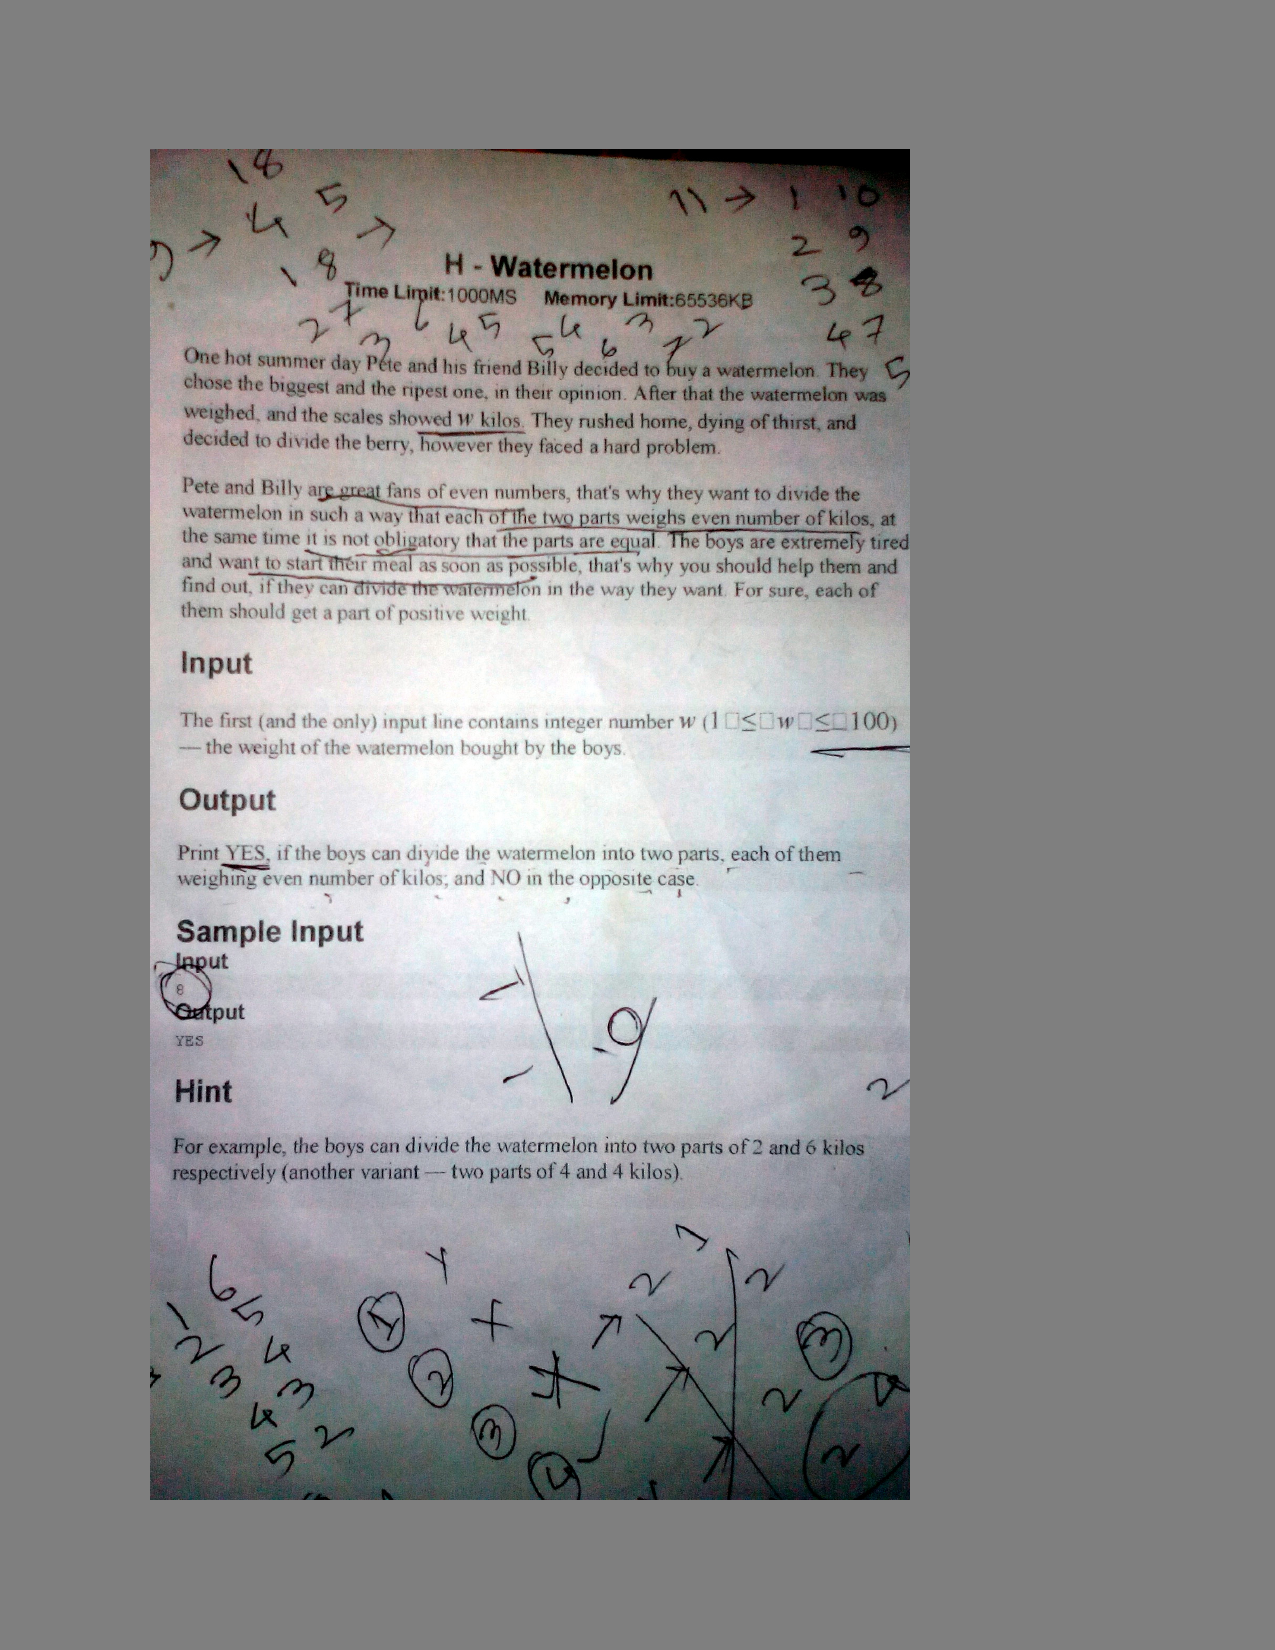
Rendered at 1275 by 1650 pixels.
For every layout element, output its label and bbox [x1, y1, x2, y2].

picture [150, 149, 910, 1500]
